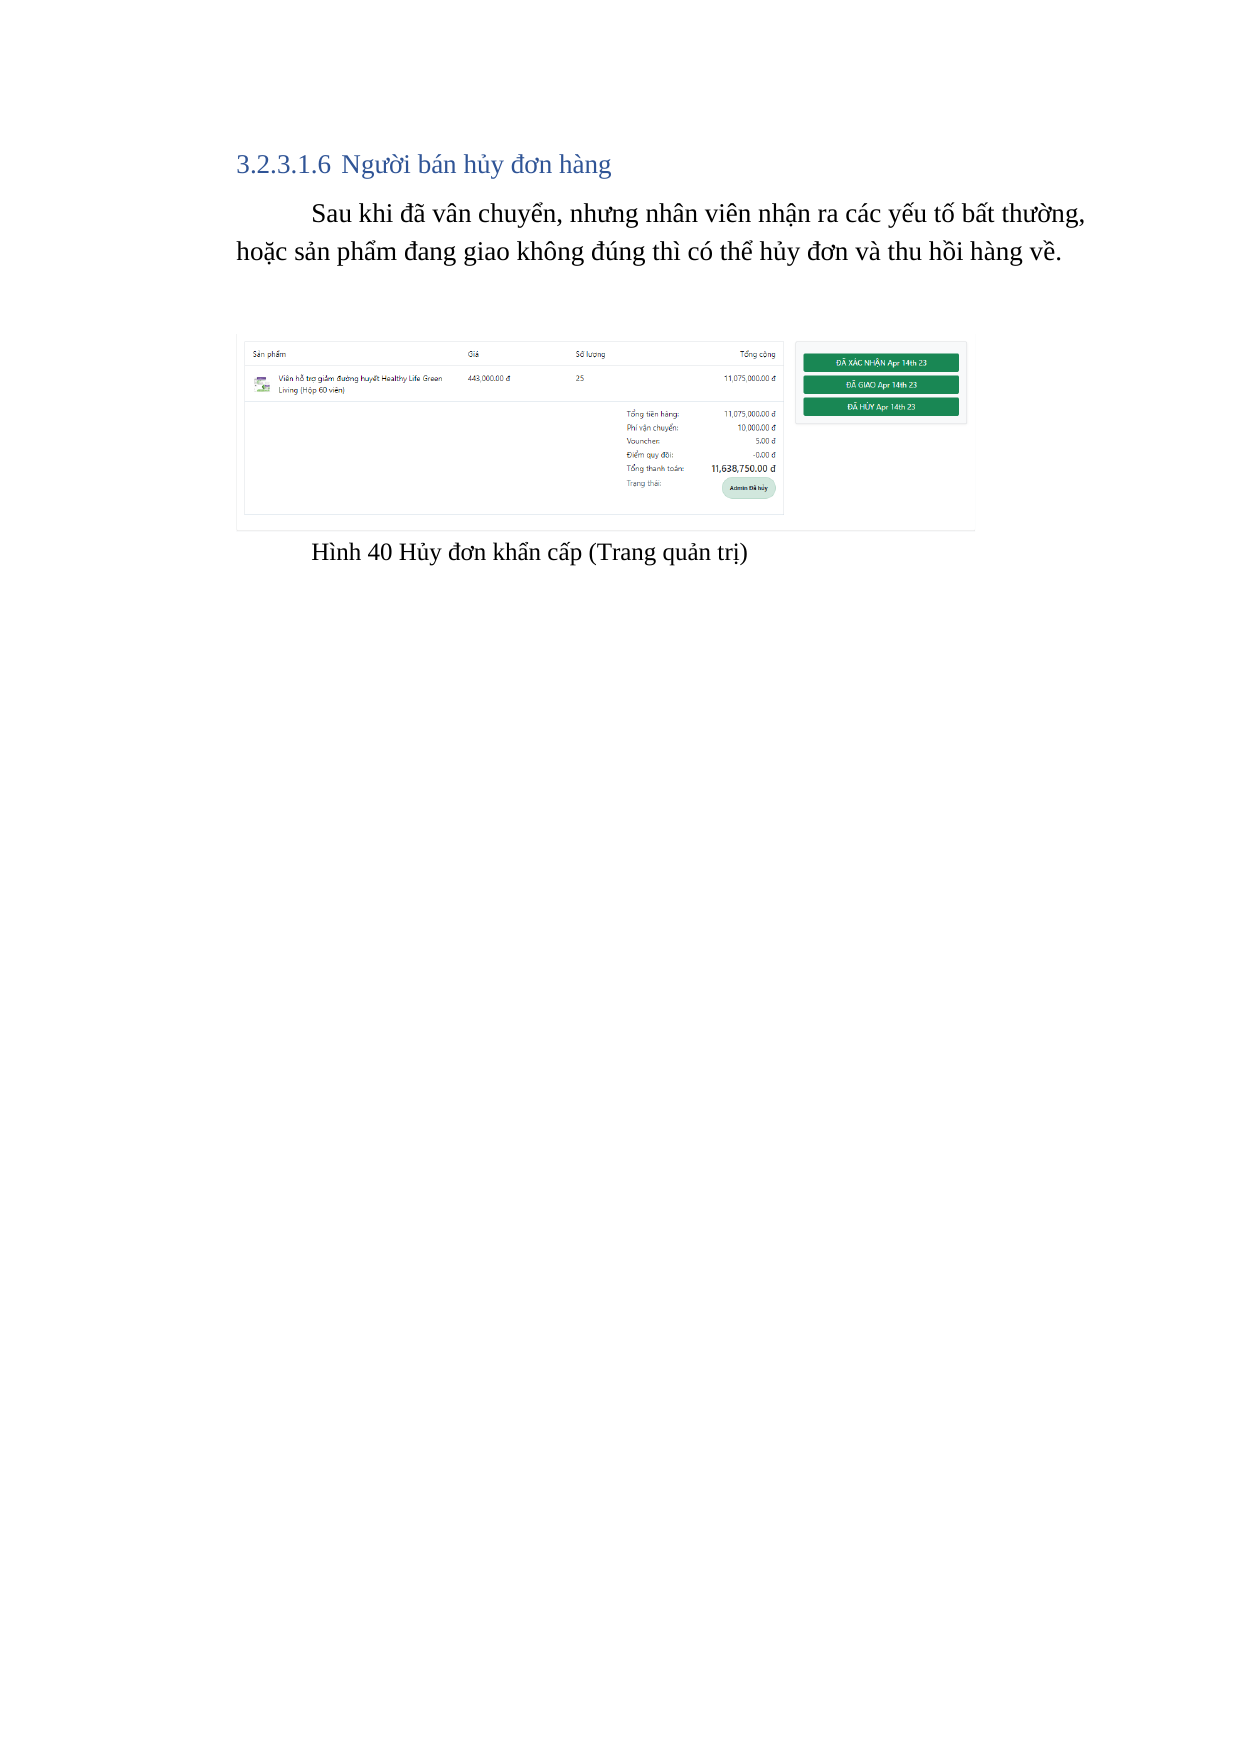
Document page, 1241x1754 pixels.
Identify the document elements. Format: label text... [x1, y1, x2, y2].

text Sau khi đã vân chuyển, nhưng nhân viên nhận ra các yếu tố bất thường, hoặc sản phẩm đang giao không đúng thì có thể hủy đơn và thu hồi hàng về. [236, 197, 1092, 266]
picture [236, 334, 976, 532]
text Hình 40 Hủy đơn khẩn cấp (Trang quản trị) [236, 537, 1092, 566]
subtitle Người bán hủy đơn hàng [236, 148, 1092, 179]
